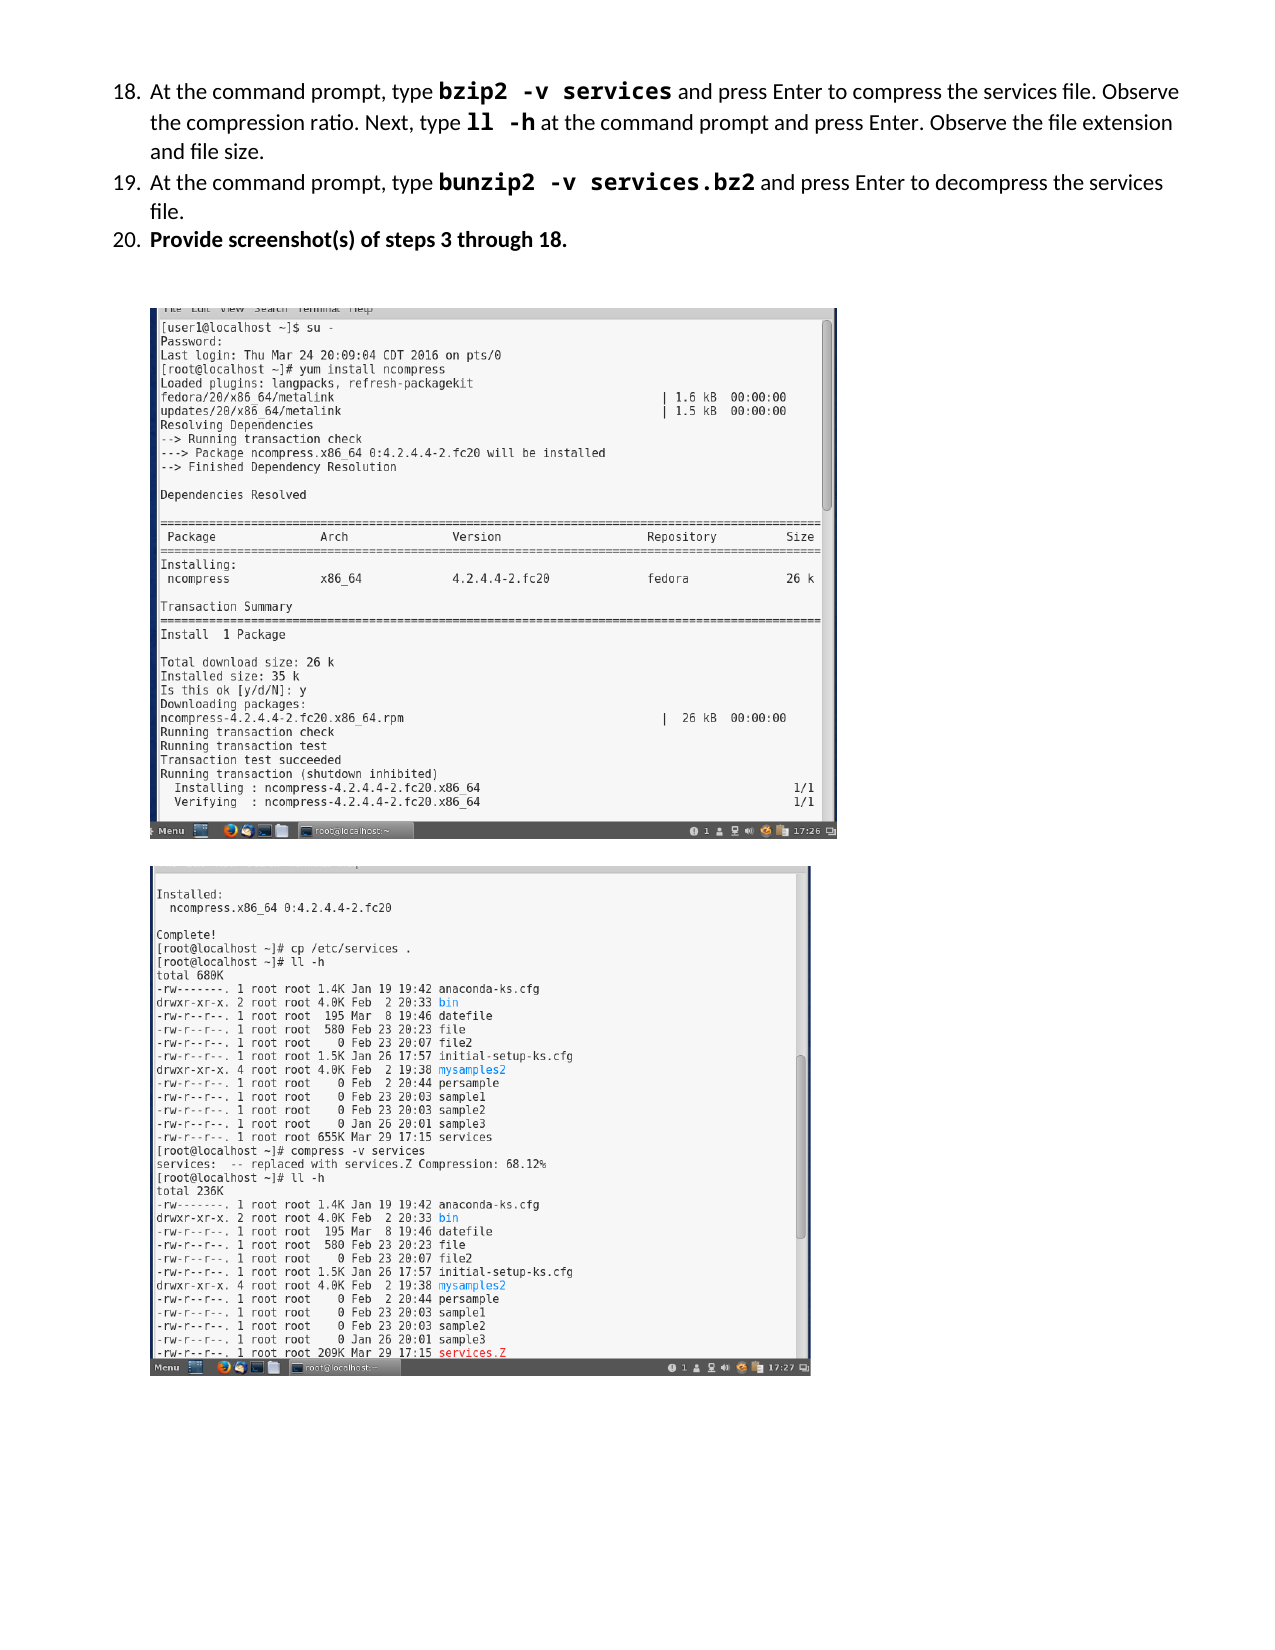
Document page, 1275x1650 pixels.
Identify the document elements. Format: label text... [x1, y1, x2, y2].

picture [150, 308, 837, 839]
list At the command prompt, type bzip2 -v services and press Enter to compress the services file. Observe the compression ratio. Next, type ll -h at the command prompt and press Enter. Observe the file extension and file size. [112, 75, 1200, 166]
list At the command prompt, type bunzip2 -v services.bz2 and press Enter to decompress the services file. [112, 166, 1200, 225]
list Provide screenshot(s) of steps 3 through 18. [112, 225, 1200, 253]
picture [150, 866, 811, 1376]
